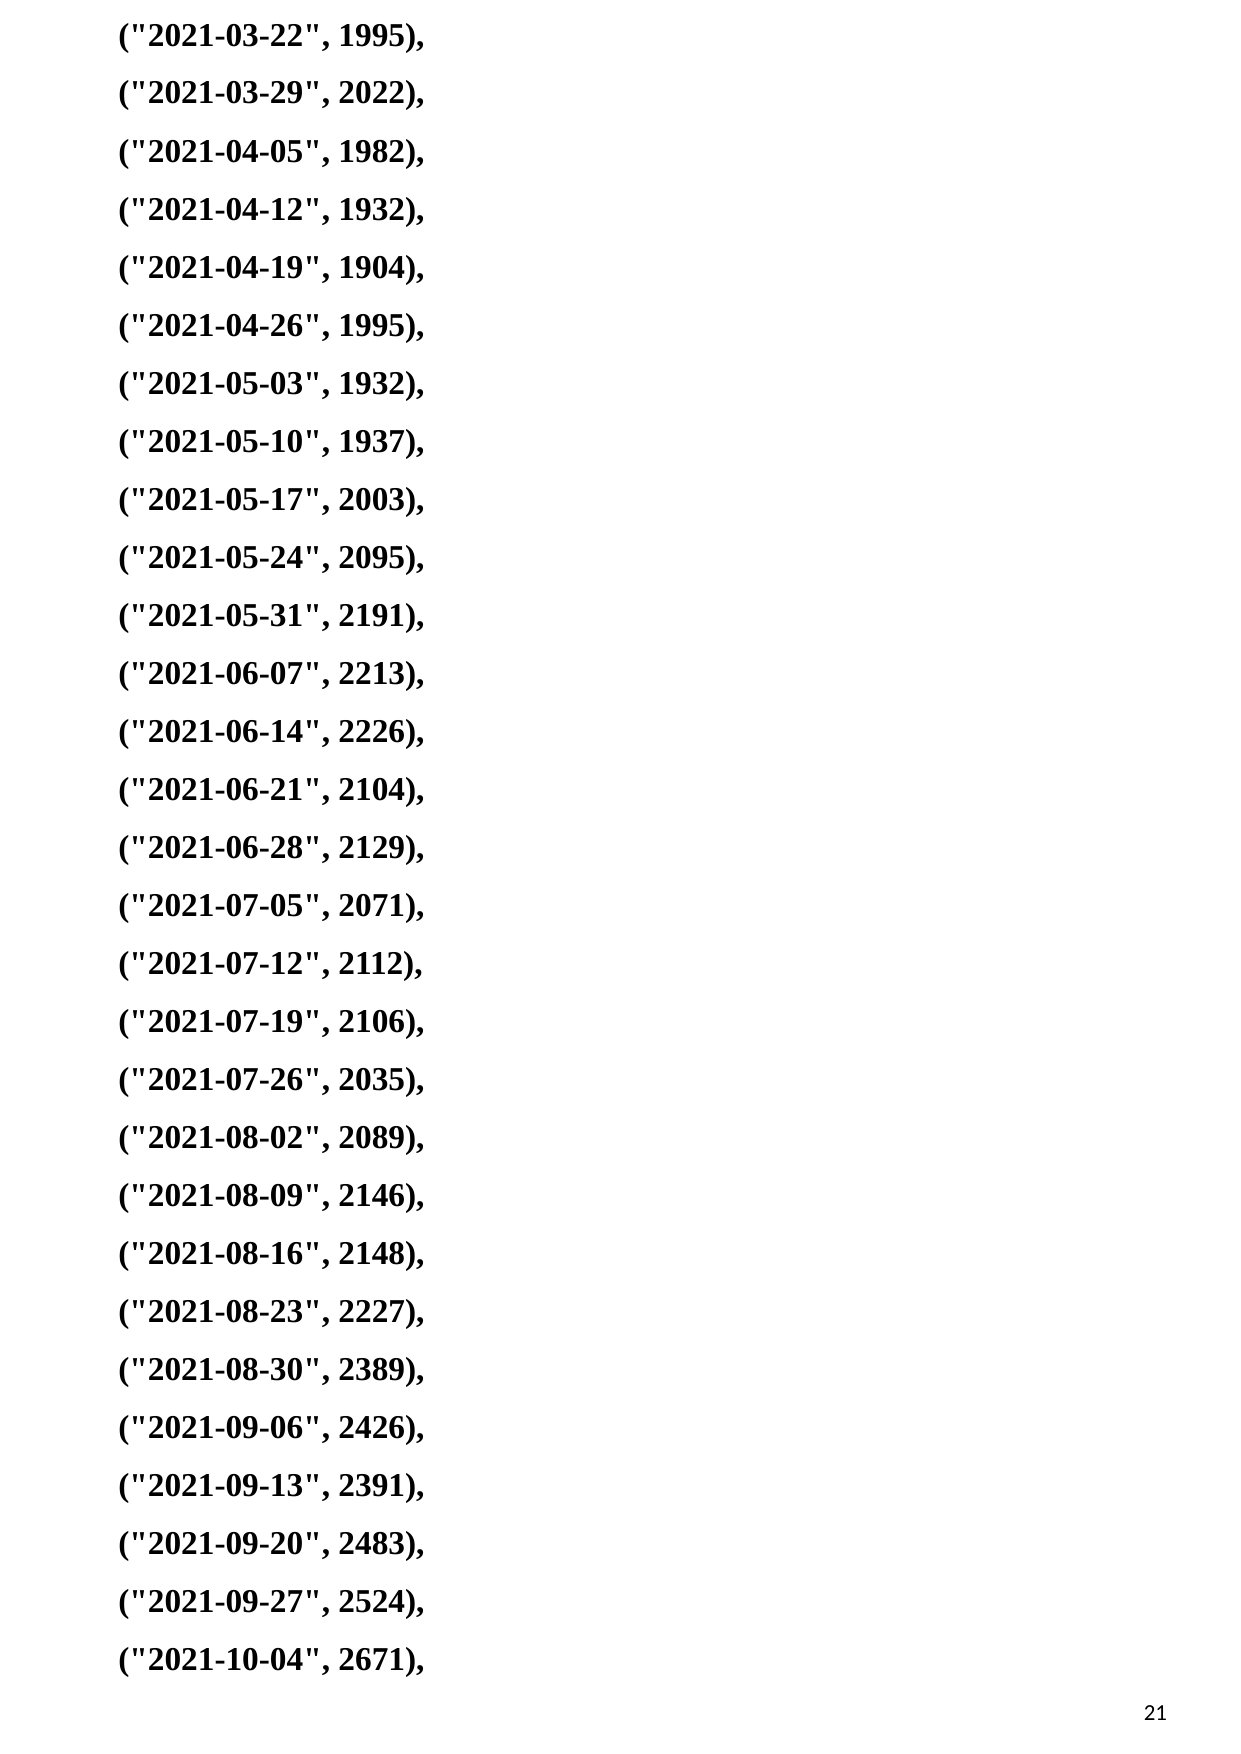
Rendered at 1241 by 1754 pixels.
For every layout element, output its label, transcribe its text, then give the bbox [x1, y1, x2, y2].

text ("2021-07-19", 2106), [118, 1001, 1167, 1039]
text ("2021-08-30", 2389), [118, 1349, 1167, 1388]
text ("2021-09-20", 2483), [118, 1523, 1167, 1562]
text ("2021-08-02", 2089), [118, 1117, 1167, 1156]
text ("2021-05-10", 1937), [118, 421, 1167, 459]
text ("2021-04-26", 1995), [118, 305, 1167, 343]
text ("2021-03-22", 1995), [118, 15, 1167, 53]
text ("2021-03-29", 2022), [118, 73, 1167, 111]
text ("2021-08-23", 2227), [118, 1291, 1167, 1329]
text ("2021-09-27", 2524), [118, 1581, 1167, 1620]
text ("2021-05-03", 1932), [118, 363, 1167, 401]
text ("2021-07-05", 2071), [118, 885, 1167, 923]
text ("2021-08-09", 2146), [118, 1175, 1167, 1213]
text ("2021-06-28", 2129), [118, 827, 1167, 865]
text ("2021-07-26", 2035), [118, 1059, 1167, 1097]
text ("2021-06-07", 2213), [118, 653, 1167, 691]
text ("2021-04-19", 1904), [118, 247, 1167, 285]
text ("2021-10-04", 2671), [118, 1639, 1167, 1678]
text ("2021-04-12", 1932), [118, 189, 1167, 227]
text ("2021-05-24", 2095), [118, 537, 1167, 575]
text ("2021-09-06", 2426), [118, 1407, 1167, 1446]
text ("2021-06-21", 2104), [118, 769, 1167, 807]
text ("2021-05-17", 2003), [118, 479, 1167, 517]
text ("2021-05-31", 2191), [118, 595, 1167, 633]
text ("2021-04-05", 1982), [118, 131, 1167, 169]
text ("2021-06-14", 2226), [118, 711, 1167, 749]
text ("2021-08-16", 2148), [118, 1233, 1167, 1272]
text ("2021-09-13", 2391), [118, 1465, 1167, 1504]
text ("2021-07-12", 2112), [118, 943, 1167, 981]
